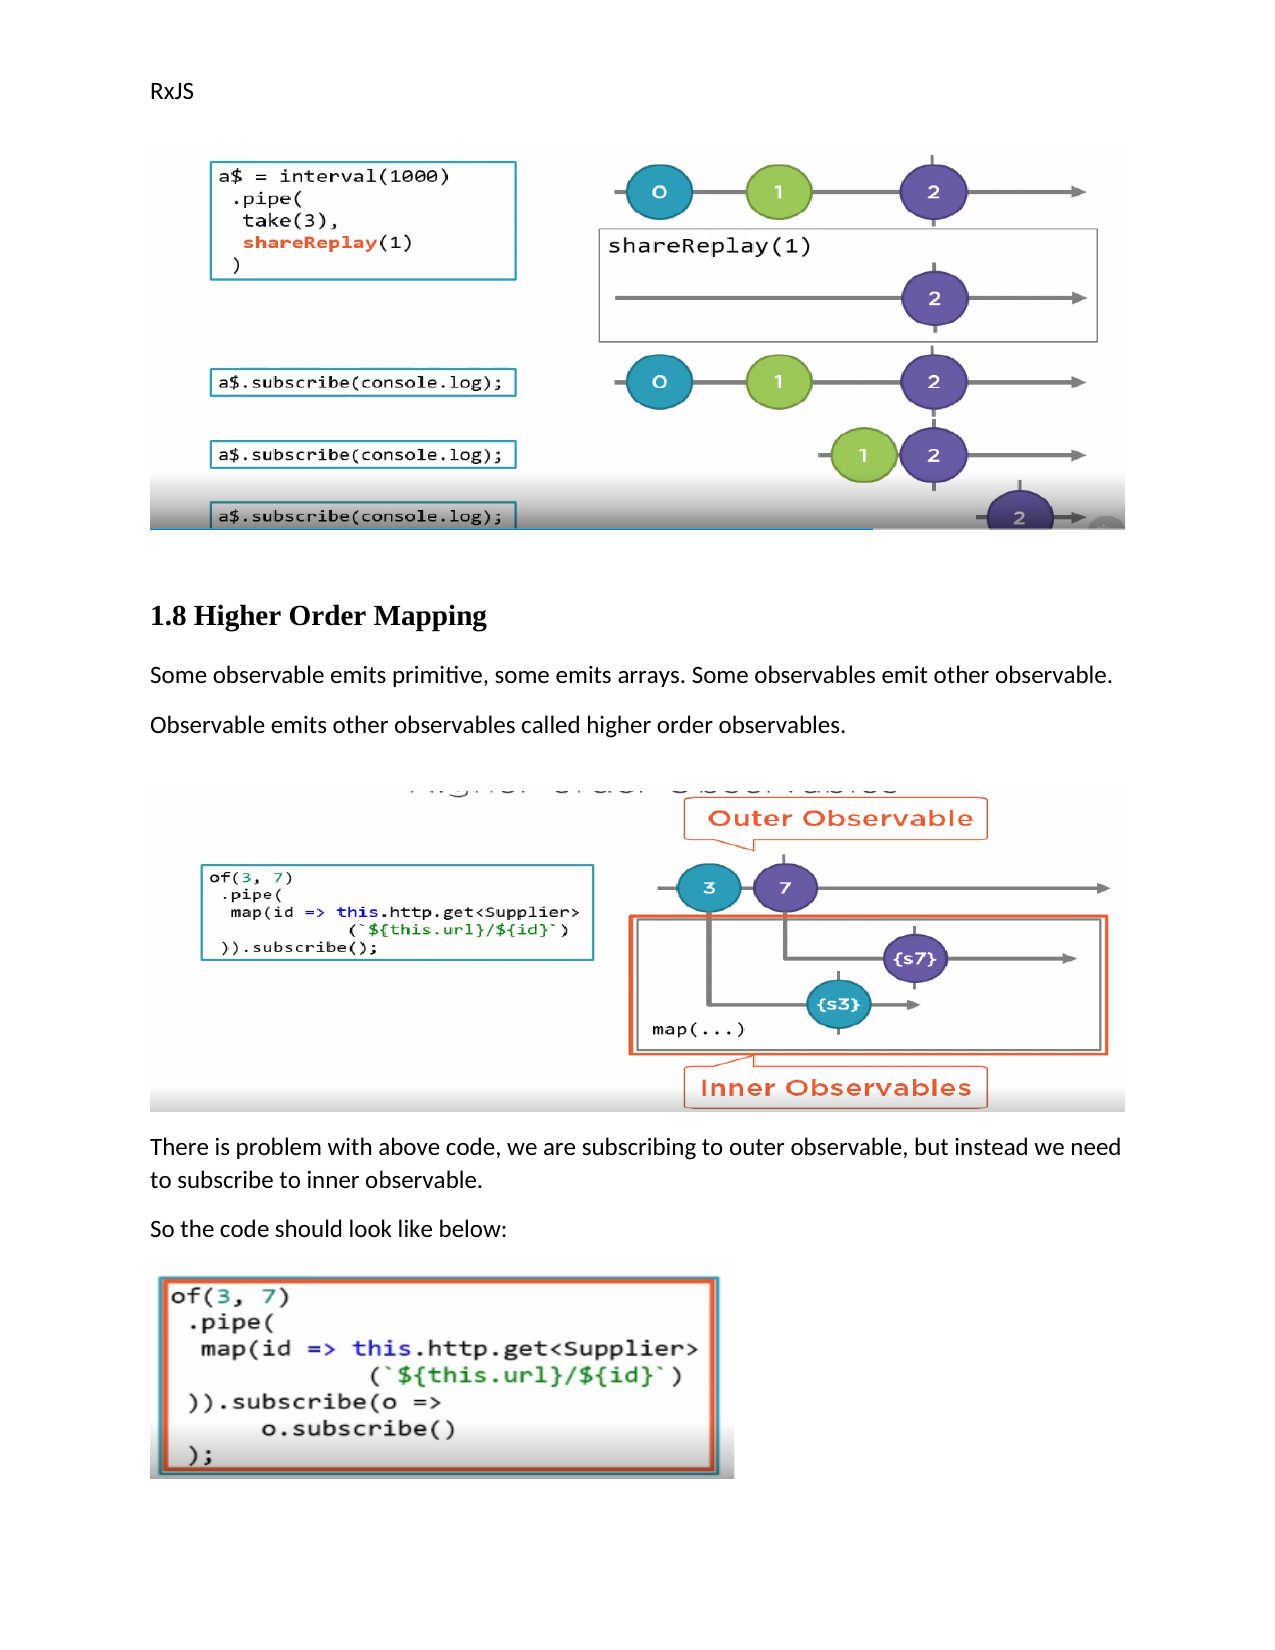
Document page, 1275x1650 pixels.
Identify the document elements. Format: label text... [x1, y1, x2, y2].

picture [150, 791, 1125, 1112]
text Some observable emits primitive, some emits arrays. Some observables emit other observable. [150, 659, 1125, 690]
text So the code should look like below: [150, 1213, 1125, 1244]
subtitle Higher Order Mapping [150, 598, 1125, 632]
picture [150, 150, 1125, 530]
picture [150, 1263, 735, 1479]
text Observable emits other observables called higher order observables. [150, 709, 1125, 739]
text There is problem with above code, we are subscribing to outer observable, but instead we need to subscribe to inner observable. [150, 1131, 1125, 1194]
